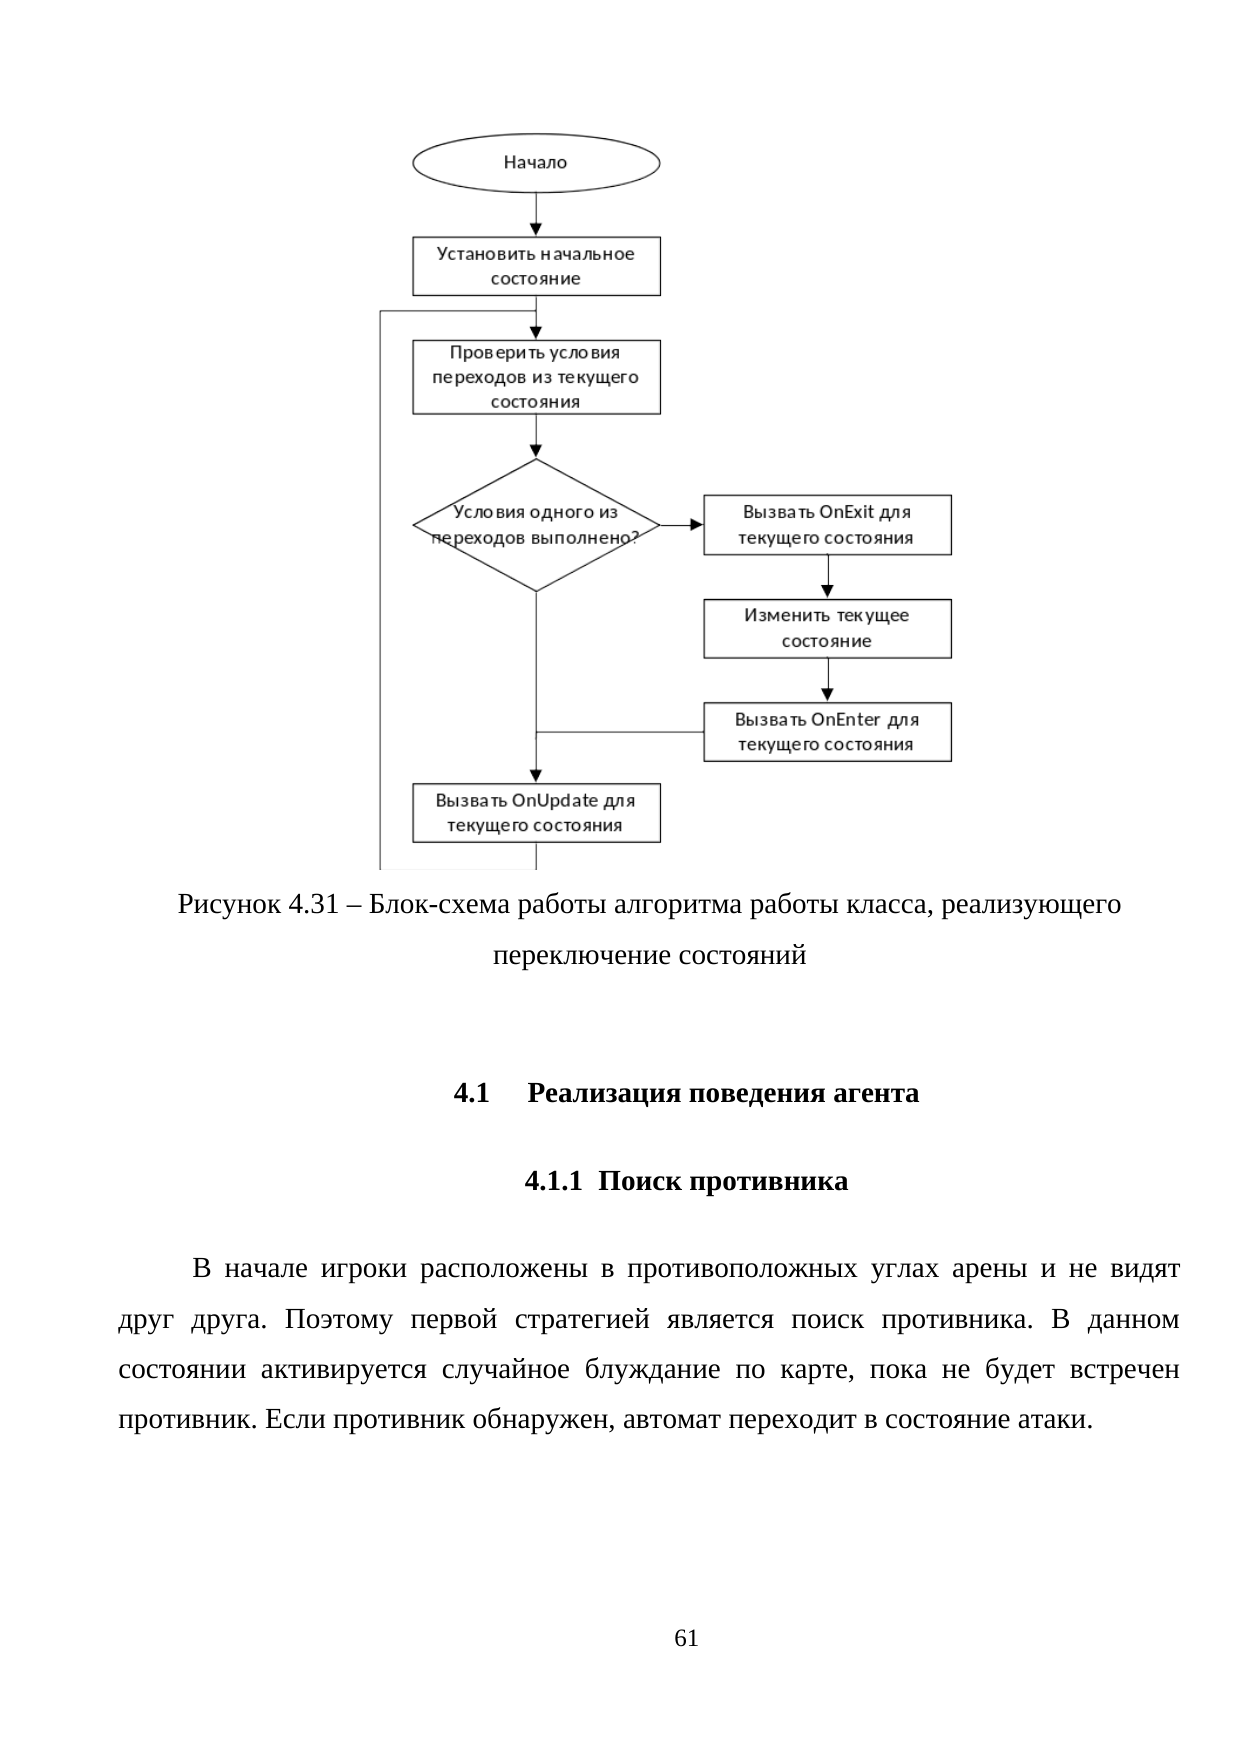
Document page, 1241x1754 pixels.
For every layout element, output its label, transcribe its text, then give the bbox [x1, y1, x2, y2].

subtitle Реализация поведения агента [118, 1075, 1181, 1108]
text В начале игроки расположены в противоположных углах арены и не видят друг друга. Поэтому первой стратегией является поиск противника. В данном состоянии активируется случайное блуждание по карте, пока не будет встречен противник. Если противник обнаружен, автомат переходит в состояние атаки. [118, 1251, 1181, 1435]
subtitle Поиск противника [118, 1163, 1181, 1196]
